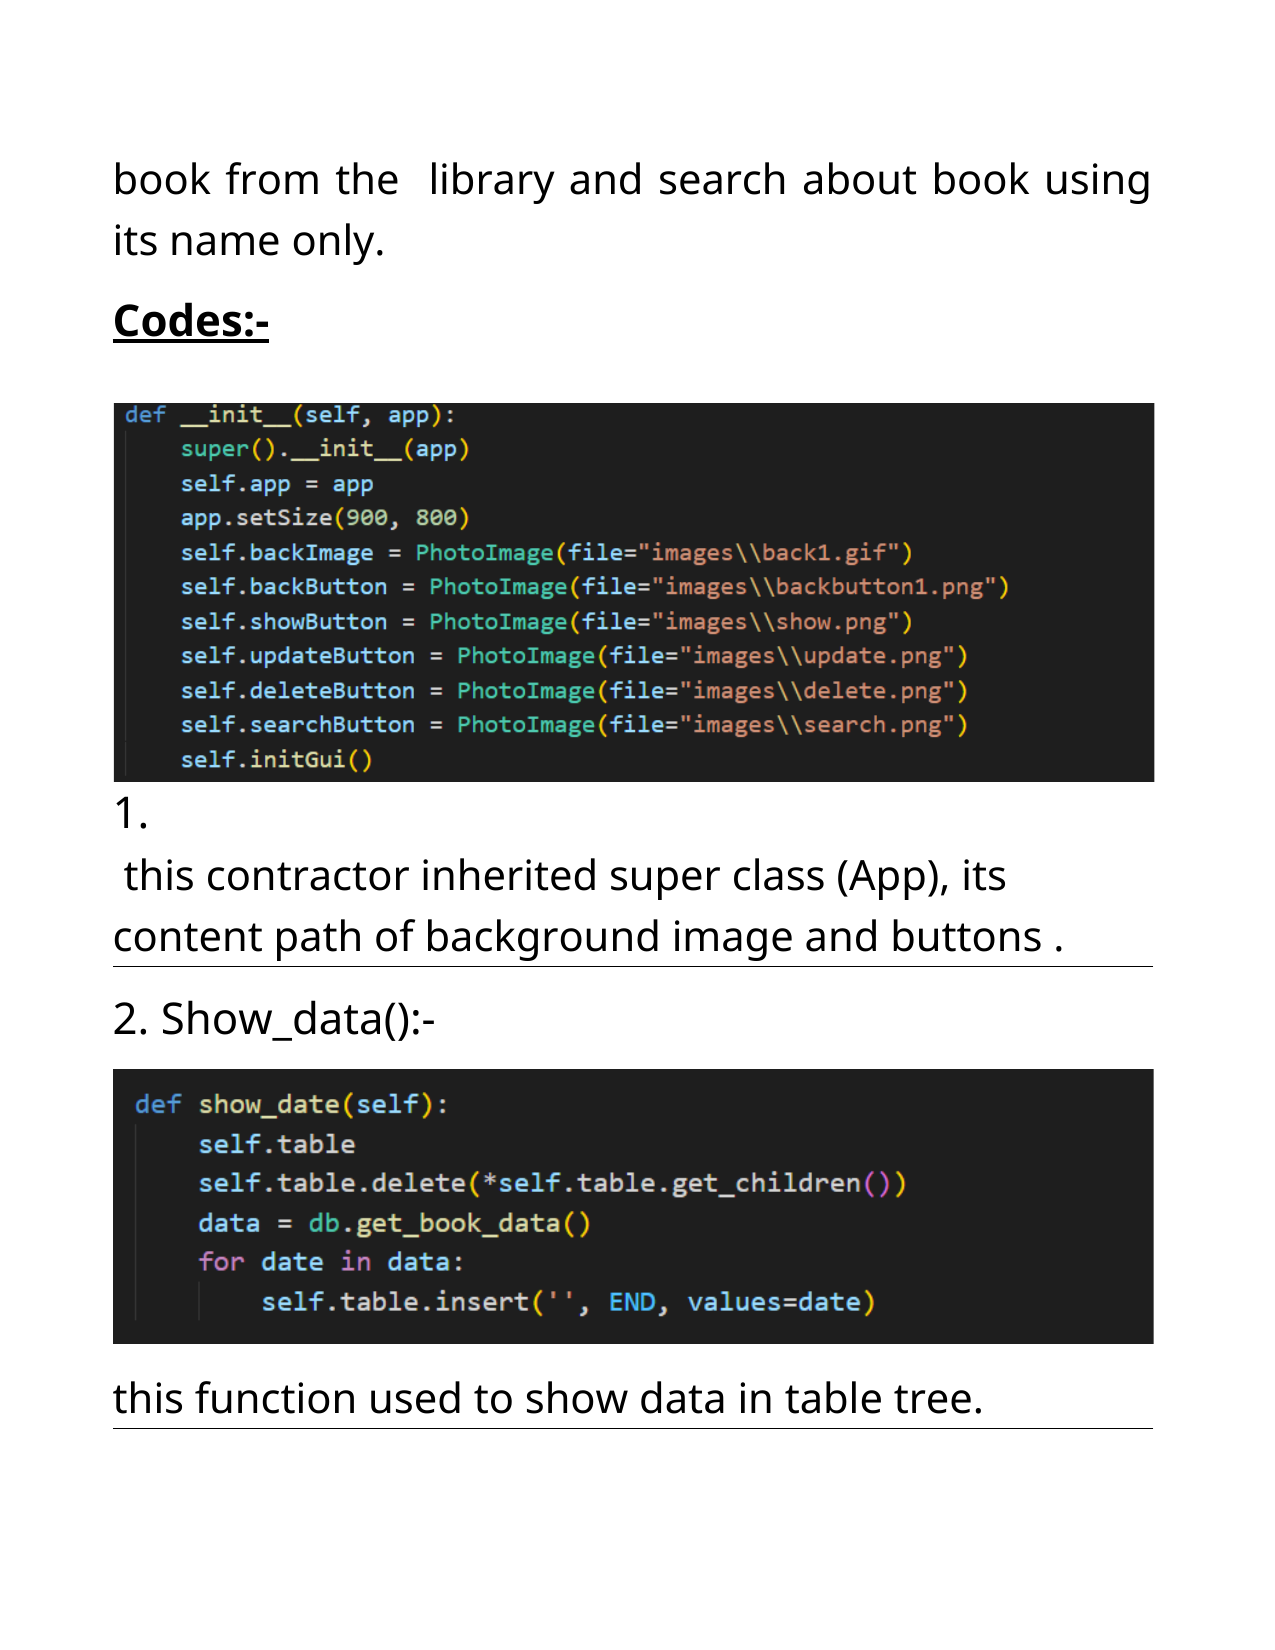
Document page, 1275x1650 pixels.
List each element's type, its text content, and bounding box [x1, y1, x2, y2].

text 2. Show_data():- [112, 988, 1153, 1048]
text Codes:- 1. this contractor inherited super class (App), its content path of background image and buttons . [112, 289, 1153, 967]
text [112, 150, 1153, 268]
text this function used to show data in table tree. [112, 1069, 1153, 1429]
